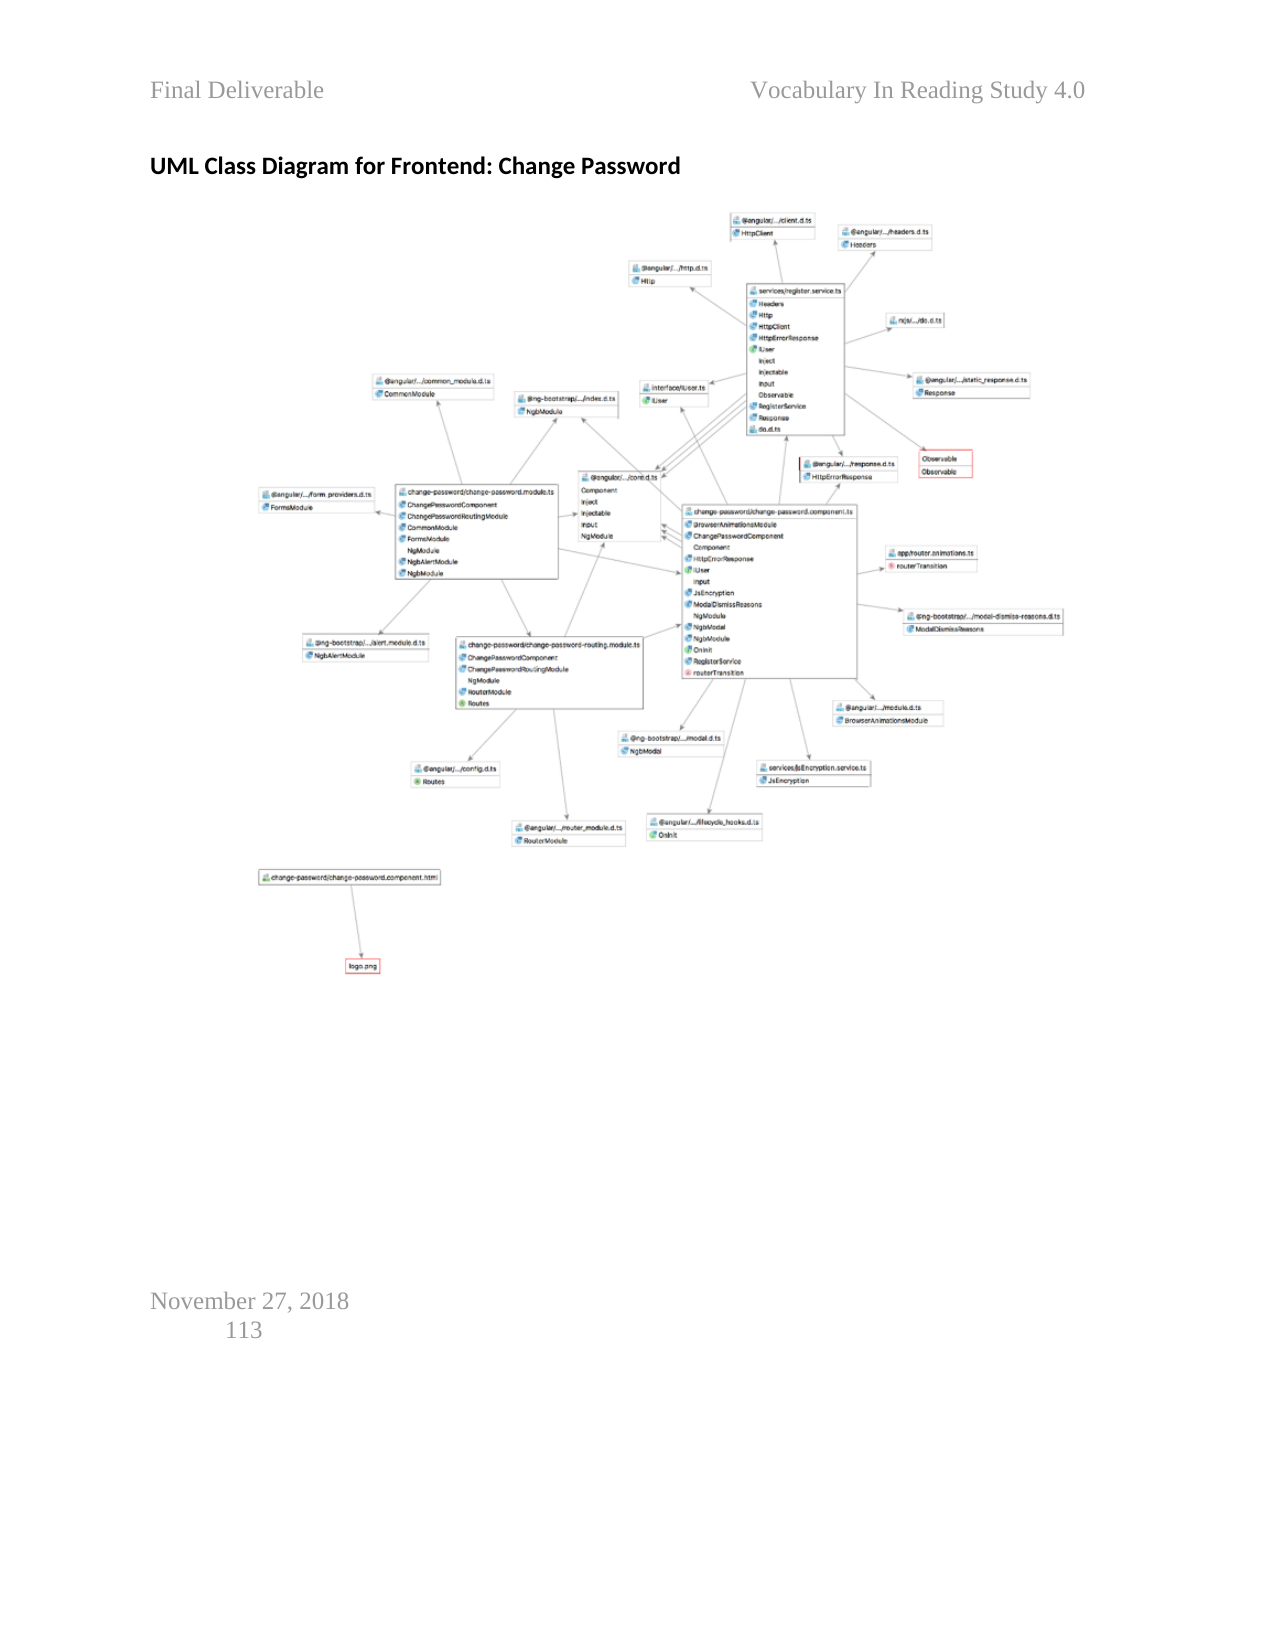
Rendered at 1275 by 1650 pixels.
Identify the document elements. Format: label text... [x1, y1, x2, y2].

picture [150, 209, 1230, 986]
subtitle UML Class Diagram for Frontend: Change Password [150, 150, 1125, 181]
